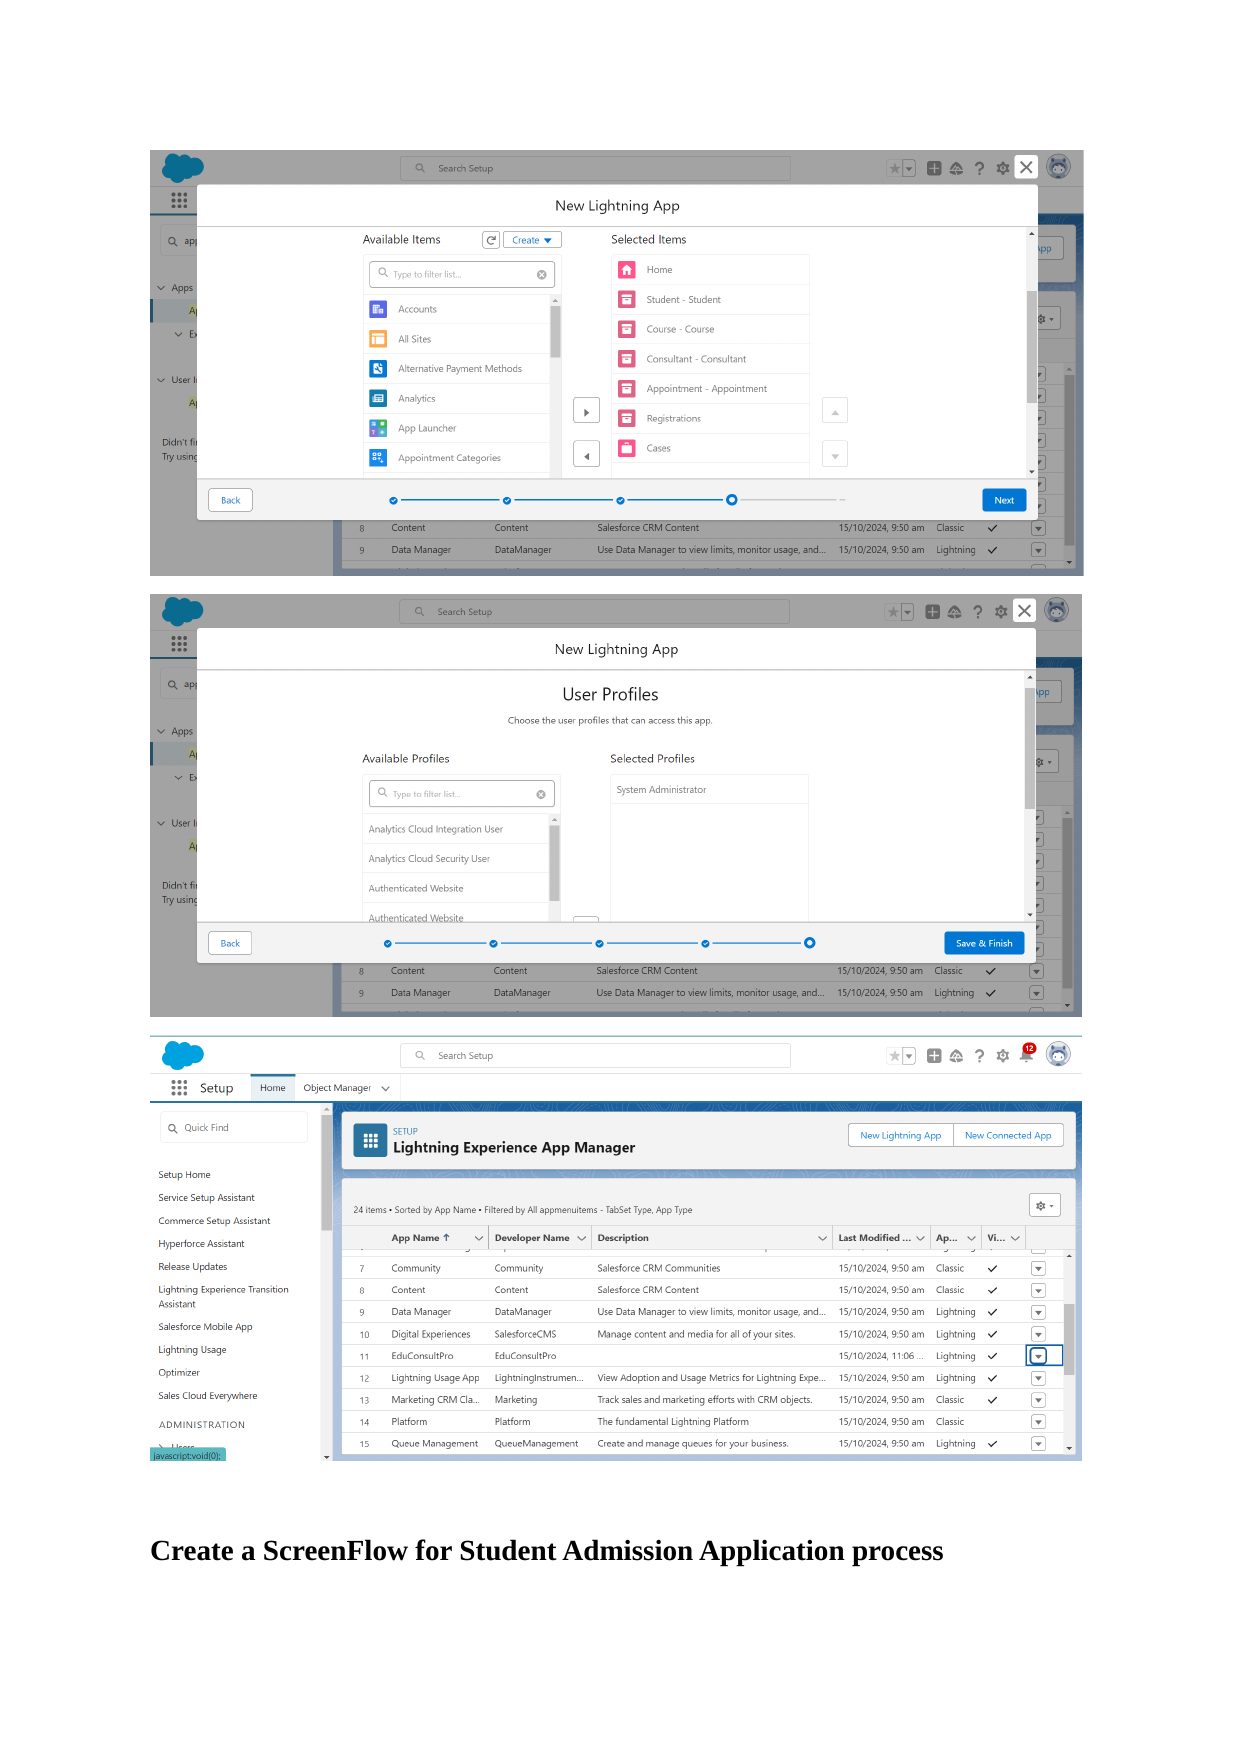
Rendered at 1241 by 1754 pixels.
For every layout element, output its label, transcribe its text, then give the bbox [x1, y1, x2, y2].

picture [150, 1035, 1082, 1461]
picture [150, 594, 1082, 1017]
text Create a ScreenFlow for Student Admission Application process [150, 1533, 1090, 1566]
picture [150, 150, 1084, 576]
